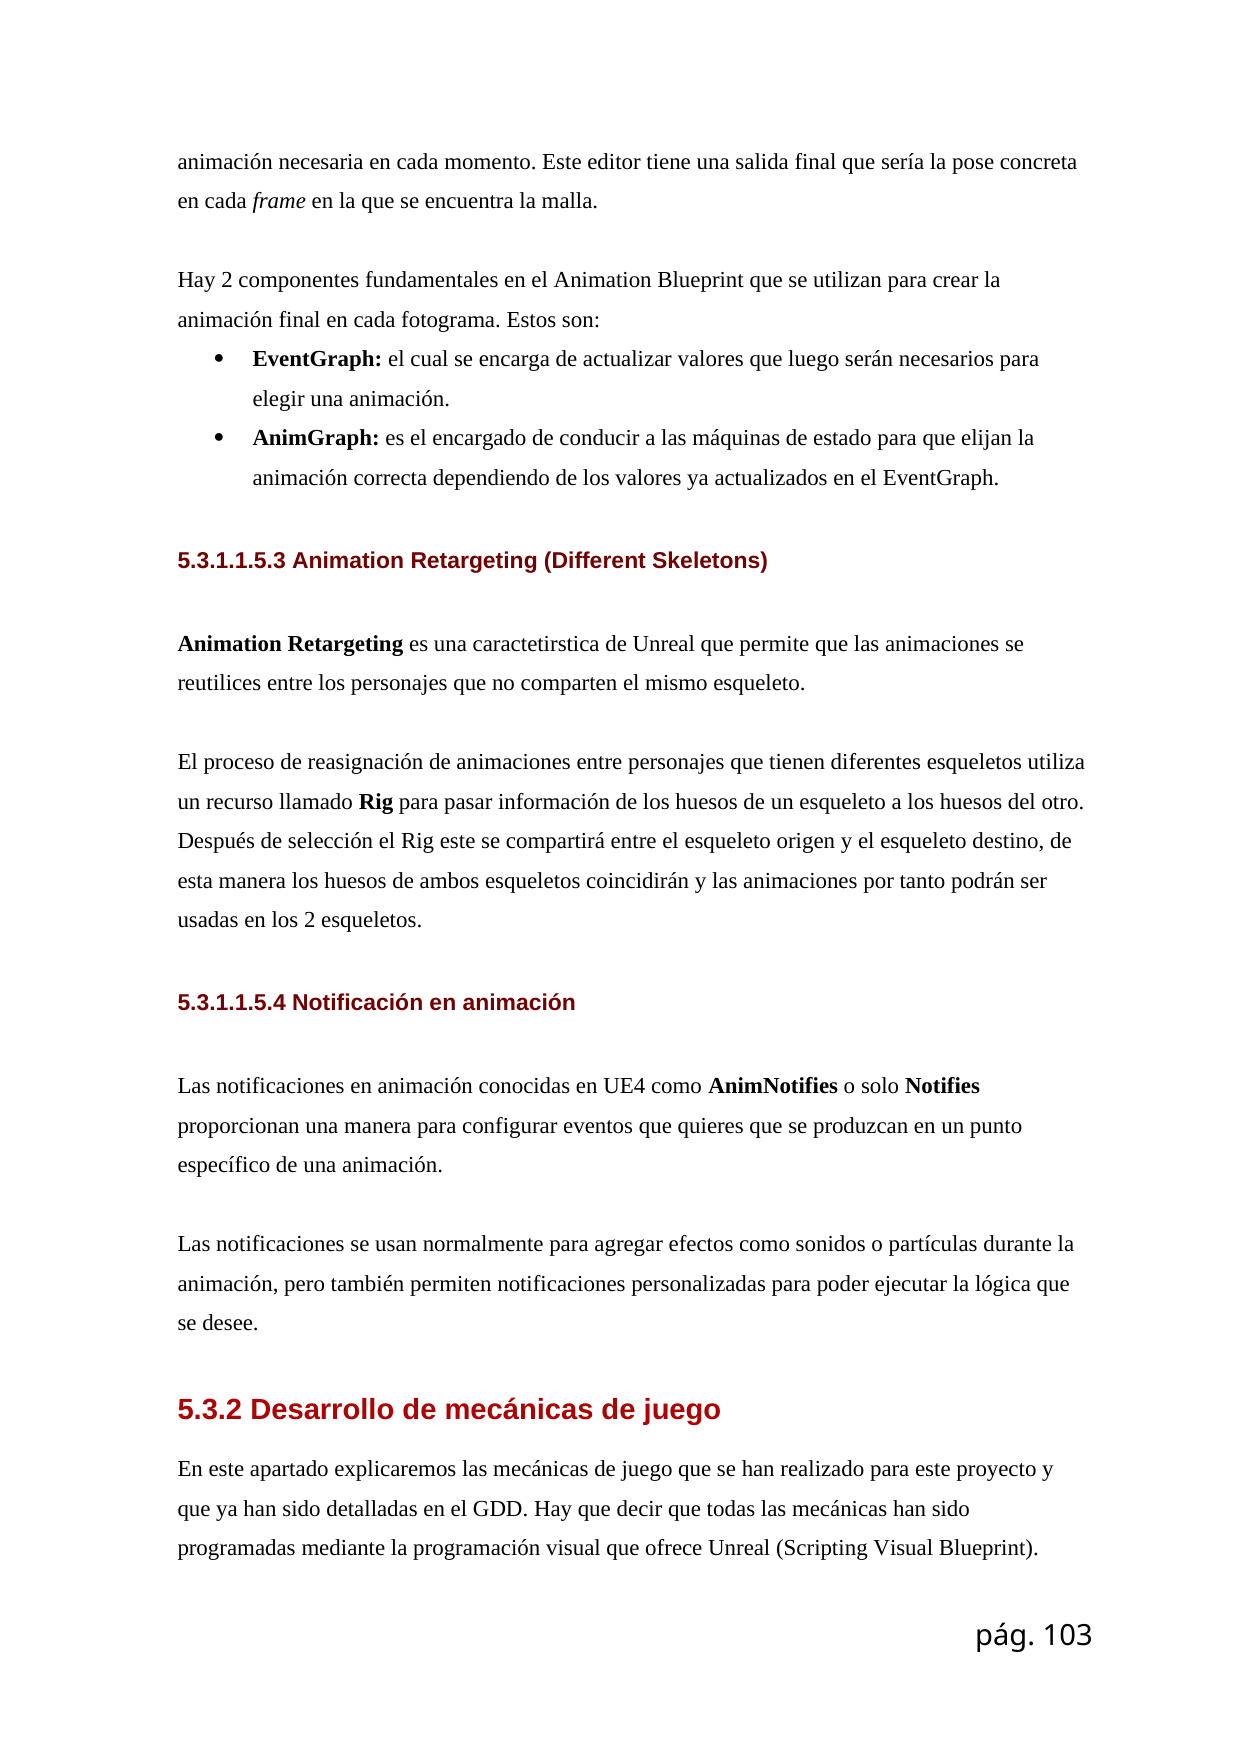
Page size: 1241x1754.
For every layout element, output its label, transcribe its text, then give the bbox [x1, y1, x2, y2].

text Las notificaciones en animación conocidas en UE4 como AnimNotifies o solo Notifies proporcionan una manera para configurar eventos que quieres que se produzcan en un punto específico de una animación. [177, 1072, 1092, 1178]
subtitle 5.3.1.1.5.3 Animation Retargeting (Different Skeletons) [177, 547, 1092, 573]
list EventGraph: el cual se encarga de actualizar valores que luego serán necesarios para elegir una animación. [215, 345, 1092, 411]
text Las notificaciones se usan normalmente para agregar efectos como sonidos o partículas durante la animación, pero también permiten notificaciones personalizadas para poder ejecutar la lógica que se desee. [177, 1230, 1092, 1336]
text Animation Retargeting es una caractetirstica de Unreal que permite que las animaciones se reutilices entre los personajes que no comparten el mismo esqueleto. [177, 630, 1092, 696]
text Hay 2 componentes fundamentales en el Animation Blueprint que se utilizan para crear la animación final en cada fotograma. Estos son: [177, 266, 1092, 332]
text El proceso de reasignación de animaciones entre personajes que tienen diferentes esqueletos utiliza un recurso llamado Rig para pasar información de los huesos de un esqueleto a los huesos del otro. Después de selección el Rig este se compartirá entre el esqueleto origen y el esqueleto destino, de esta manera los huesos de ambos esqueletos coincidirán y las animaciones por tanto podrán ser usadas en los 2 esqueletos. [177, 748, 1092, 932]
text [177, 148, 1092, 213]
subtitle 5.3.2 Desarrollo de mecánicas de juego [177, 1392, 1092, 1426]
text En este apartado explicaremos las mecánicas de juego que se han realizado para este proyecto y que ya han sido detalladas en el GDD. Hay que decir que todas las mecánicas han sido programadas mediante la programación visual que ofrece Unreal (Scripting Visual Blueprint). [177, 1455, 1092, 1561]
list AnimGraph: es el encargado de conducir a las máquinas de estado para que elijan la animación correcta dependiendo de los valores ya actualizados en el EventGraph. [215, 424, 1092, 490]
subtitle 5.3.1.1.5.4 Notificación en animación [177, 989, 1092, 1016]
